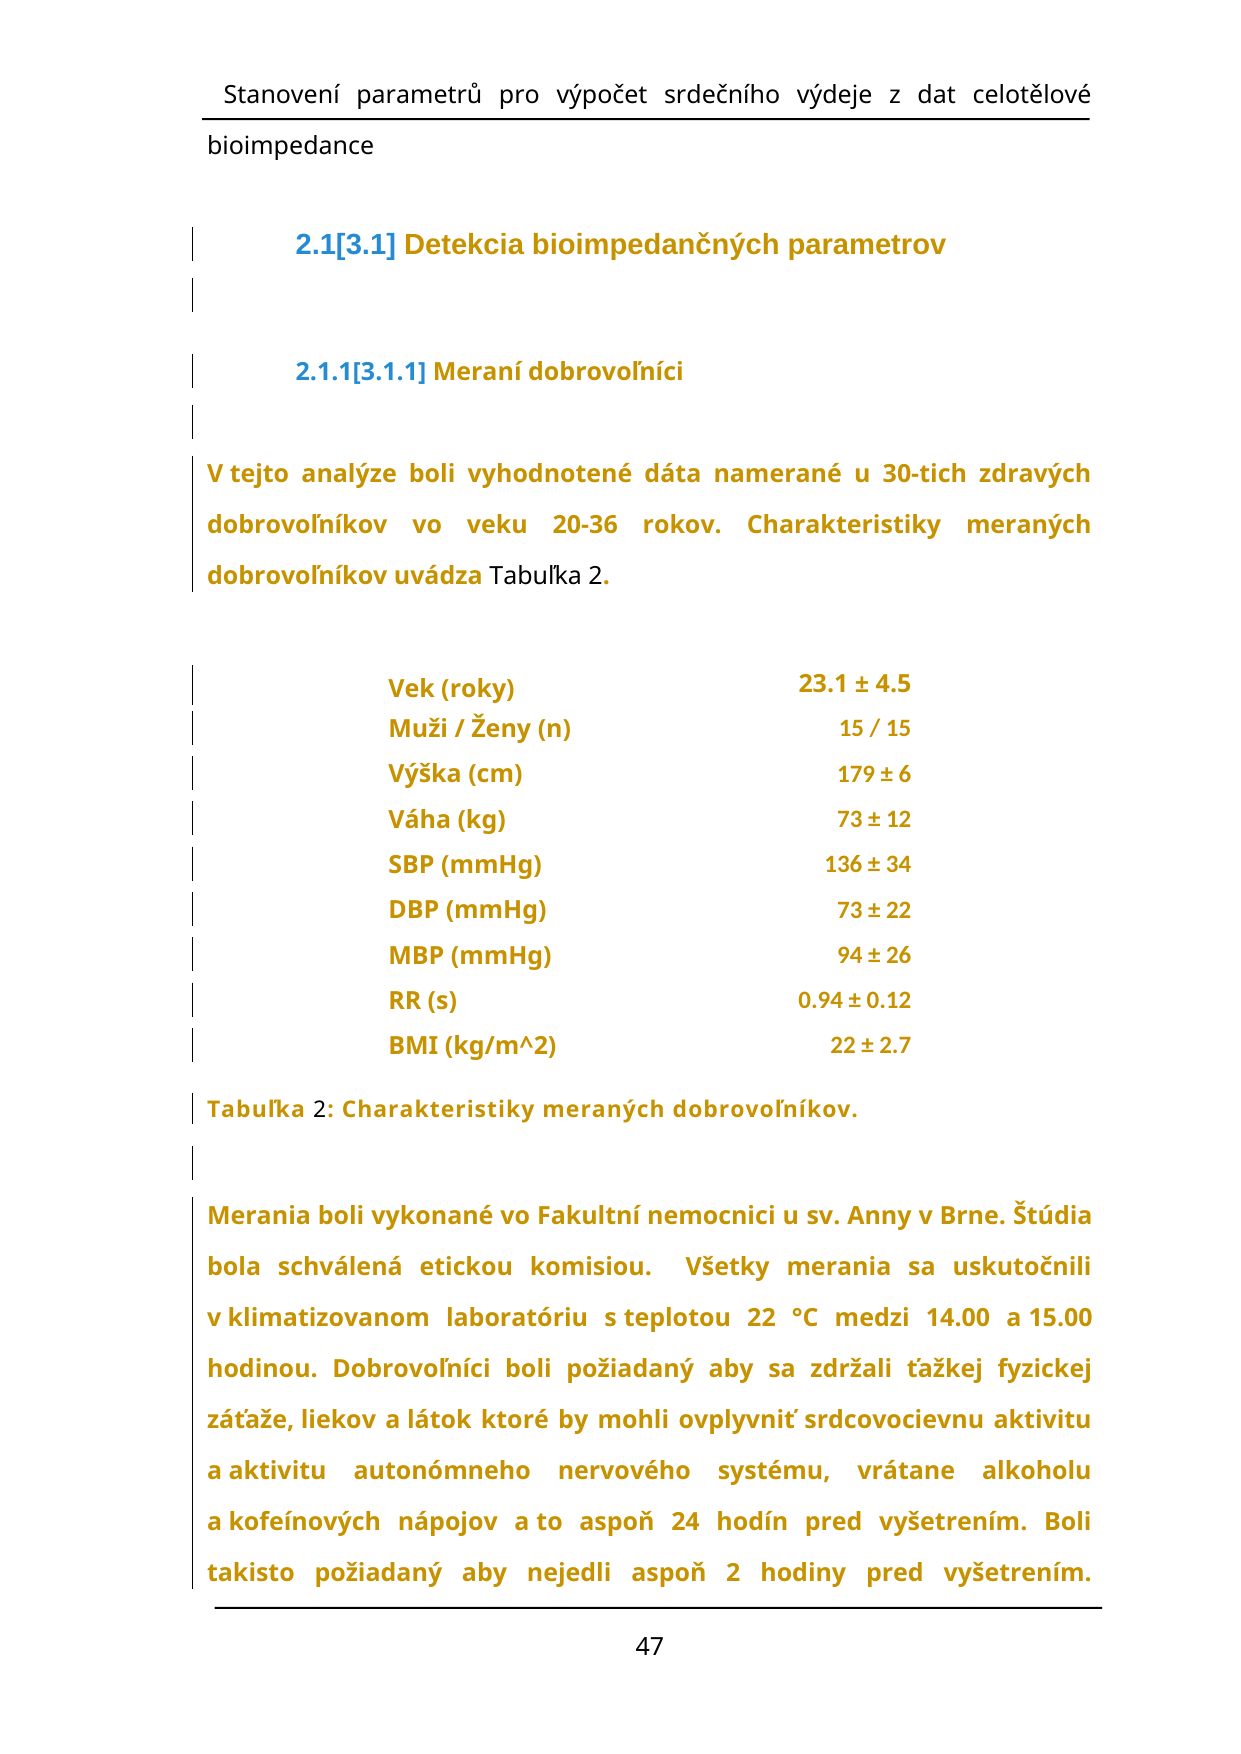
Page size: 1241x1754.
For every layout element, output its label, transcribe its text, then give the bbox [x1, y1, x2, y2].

table_cell MBP (mmHg) [381, 932, 645, 977]
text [207, 1197, 1092, 1589]
table_header Vek (roky) [381, 660, 645, 705]
table_cell Výška (cm) [381, 750, 645, 796]
table_cell Muži / Ženy (n) [381, 705, 645, 750]
table_cell 179 ± 6 [645, 750, 918, 796]
subtitle Meraní dobrovoľníci [295, 353, 1092, 388]
table_cell 22 ± 2.7 [645, 1022, 918, 1068]
table_cell BMI (kg/m^2) [381, 1022, 645, 1068]
table_cell 94 ± 26 [645, 932, 918, 977]
table_cell SBP (mmHg) [381, 841, 645, 886]
table_cell 73 ± 22 [645, 886, 918, 932]
table_cell 73 ± 12 [645, 796, 918, 841]
table_cell 15 / 15 [645, 705, 918, 750]
table_header 23.1 ± 4.5 [645, 660, 918, 705]
table_cell 136 ± 34 [645, 841, 918, 886]
table_cell DBP (mmHg) [381, 886, 645, 932]
table_cell Váha (kg) [381, 796, 645, 841]
table_cell RR (s) [381, 977, 645, 1022]
text Tabuľka 2: Charakteristiky meraných dobrovoľníkov. [207, 1093, 1092, 1124]
text V tejto analýze boli vyhodnotené dáta namerané u 30-tich zdravých dobrovoľníkov vo veku 20-36 rokov. Charakteristiky meraných dobrovoľníkov uvádza . [207, 456, 1092, 592]
subtitle Detekcia bioimpedančných parametrov [295, 227, 1092, 261]
table_cell 0.94 ± 0.12 [645, 977, 918, 1022]
